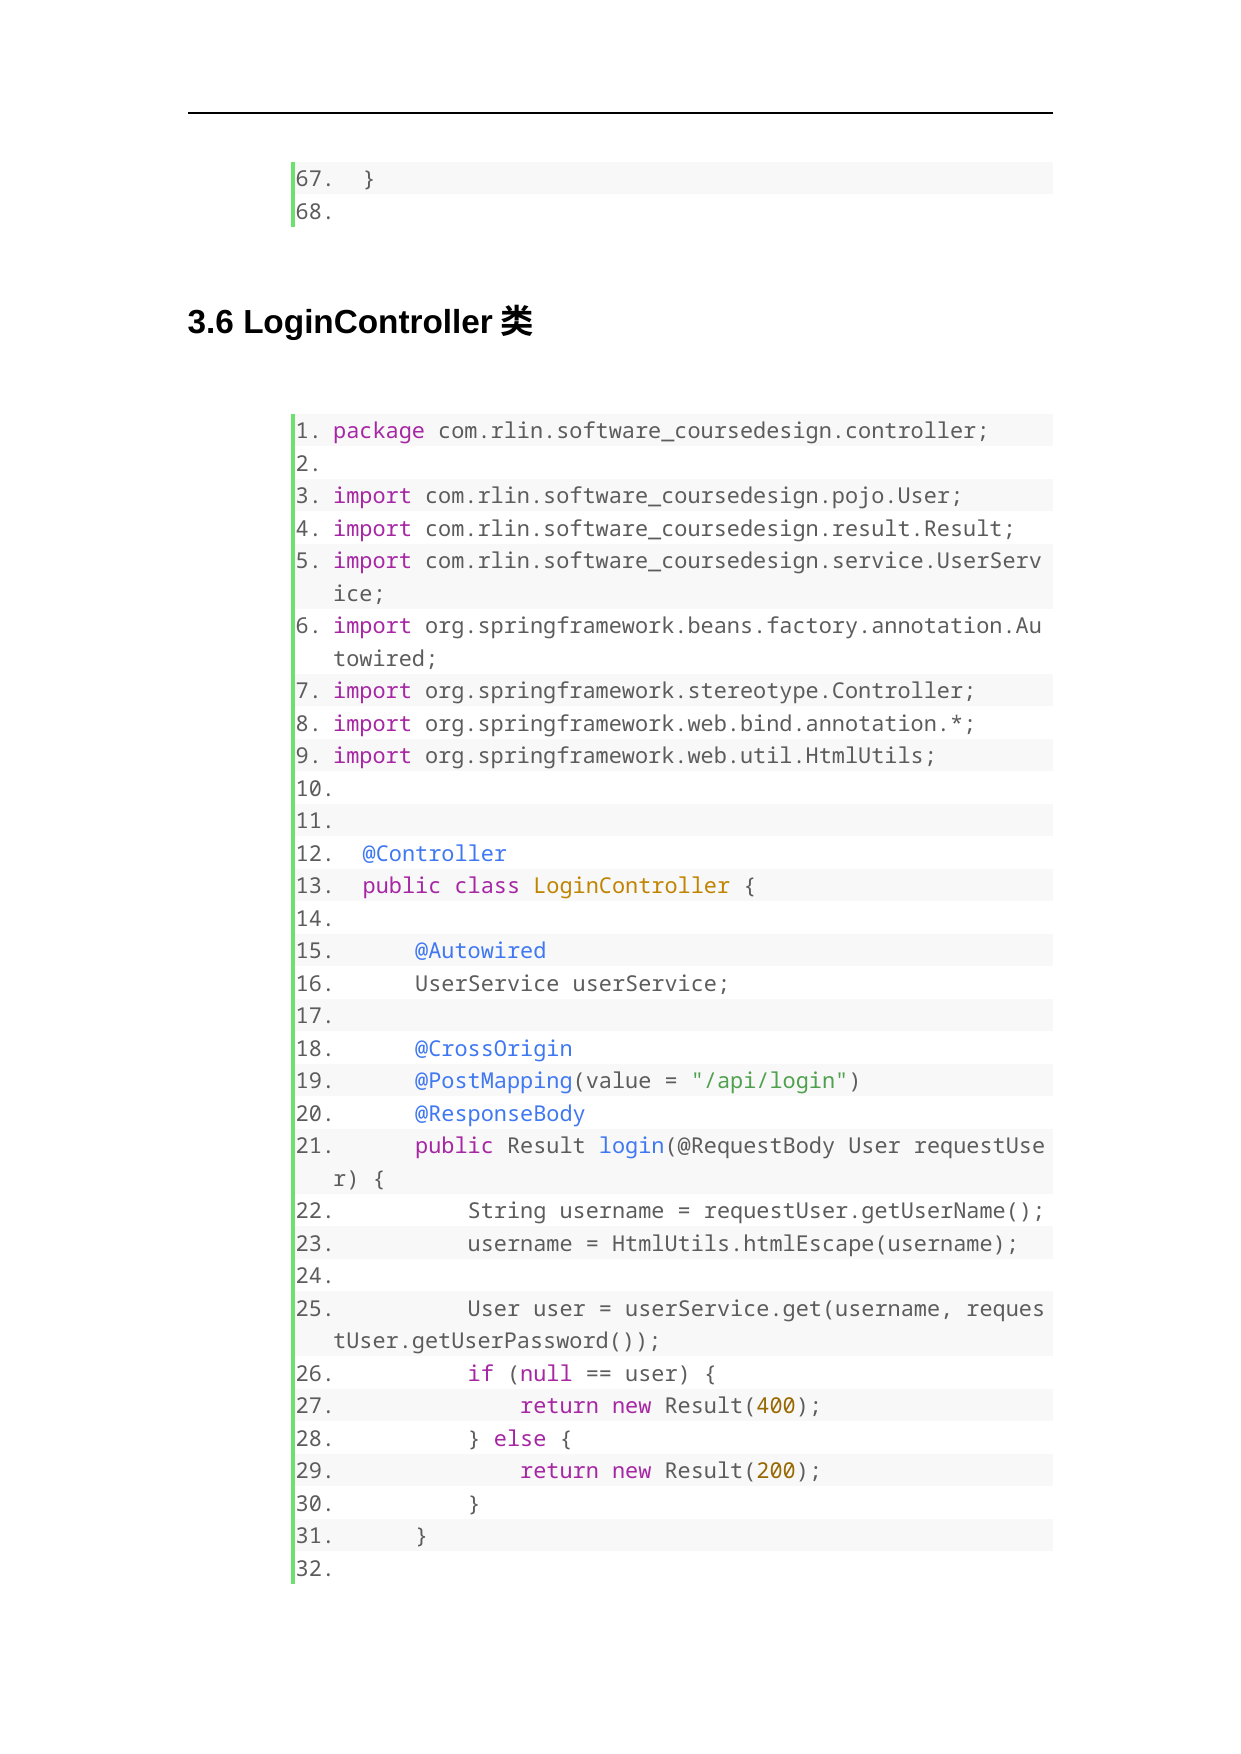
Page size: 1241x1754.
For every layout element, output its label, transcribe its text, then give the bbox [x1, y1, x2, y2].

list public class LoginController { [295, 869, 1053, 901]
list import com.rlin.software_coursedesign.pojo.User; [295, 479, 1053, 511]
subtitle 3.6 LoginController类 [187, 287, 1053, 352]
list public Result login(@RequestBody User requestUser) { [295, 1129, 1053, 1194]
list @ResponseBody [295, 1096, 1053, 1129]
list @PostMapping(value = "/api/login") [295, 1064, 1053, 1096]
list @CrossOrigin [295, 1031, 1053, 1064]
list if (null == user) { [295, 1356, 1053, 1389]
list } [295, 1486, 1053, 1519]
list UserService userService; [295, 966, 1053, 999]
list import org.springframework.web.bind.annotation.*; [295, 706, 1053, 739]
list } else { [295, 1421, 1053, 1454]
list @Autowired [295, 934, 1053, 966]
list import org.springframework.stereotype.Controller; [295, 674, 1053, 706]
list import org.springframework.web.util.HtmlUtils; [295, 739, 1053, 771]
list String username = requestUser.getUserName(); [295, 1194, 1053, 1226]
list return new Result(400); [295, 1389, 1053, 1421]
list import com.rlin.software_coursedesign.result.Result; [295, 511, 1053, 544]
list import org.springframework.beans.factory.annotation.Autowired; [295, 609, 1053, 674]
list username = HtmlUtils.htmlEscape(username); [295, 1226, 1053, 1259]
list User user = userService.get(username, requestUser.getUserPassword()); [295, 1291, 1053, 1356]
list } [295, 1519, 1053, 1551]
list return new Result(200); [295, 1454, 1053, 1486]
list @Controller [295, 836, 1053, 869]
list } [295, 162, 1053, 194]
list import com.rlin.software_coursedesign.service.UserService; [295, 544, 1053, 609]
list package com.rlin.software_coursedesign.controller; [295, 414, 1053, 446]
